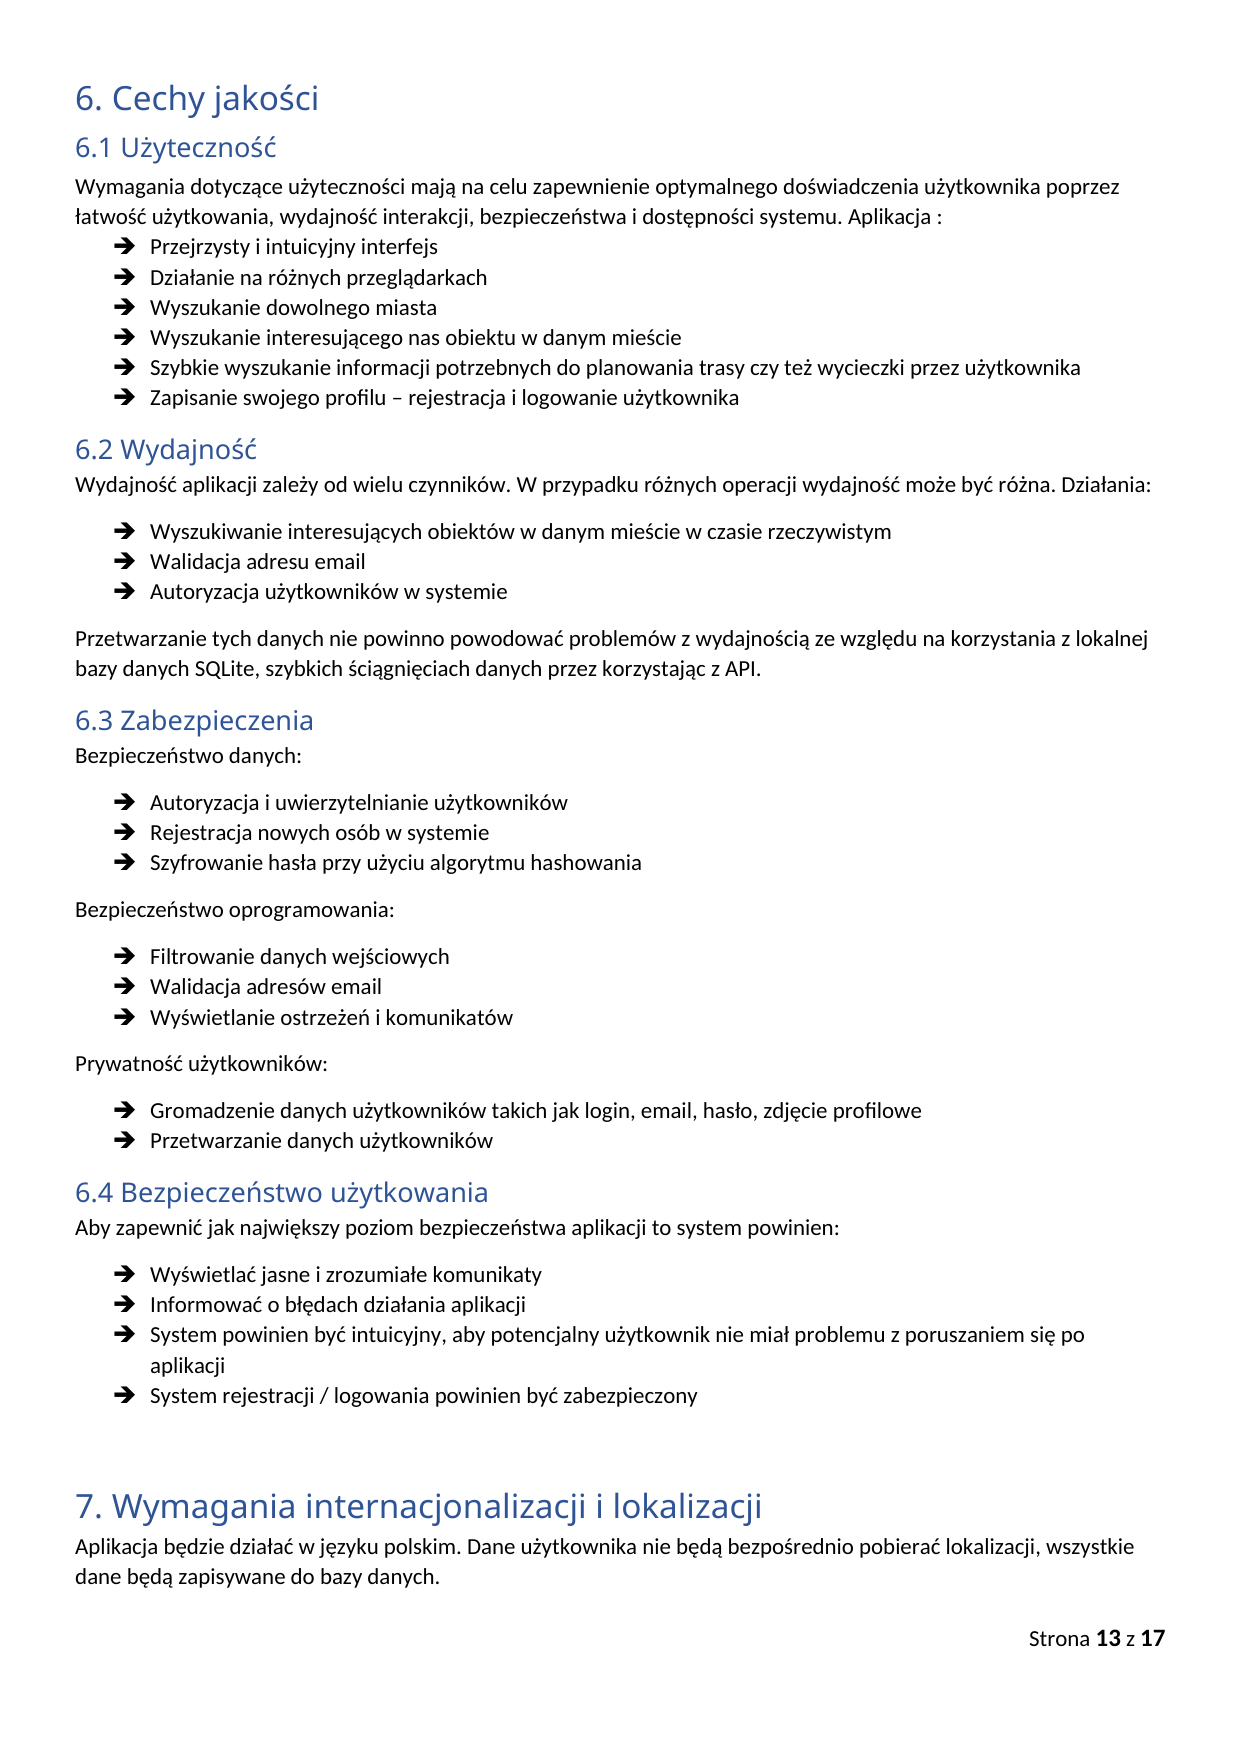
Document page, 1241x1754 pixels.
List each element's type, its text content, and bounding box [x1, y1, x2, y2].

list Przejrzysty i intuicyjny interfejs [112, 232, 1165, 261]
list System powinien być intuicyjny, aby potencjalny użytkownik nie miał problemu z poruszaniem się po aplikacji [112, 1321, 1165, 1379]
list Gromadzenie danych użytkowników takich jak login, email, hasło, zdjęcie profilowe [112, 1096, 1165, 1124]
subtitle 6.4 Bezpieczeństwo użytkowania [75, 1173, 1165, 1210]
list Autoryzacja i uwierzytelnianie użytkowników [112, 788, 1165, 816]
list Przetwarzanie danych użytkowników [112, 1127, 1165, 1155]
list Rejestracja nowych osób w systemie [112, 818, 1165, 846]
text Aplikacja będzie działać w języku polskim. Dane użytkownika nie będą bezpośrednio pobierać lokalizacji, wszystkie dane będą zapisywane do bazy danych. [75, 1532, 1165, 1590]
subtitle 6.1 Użyteczność [75, 128, 1165, 165]
list Szyfrowanie hasła przy użyciu algorytmu hashowania [112, 848, 1165, 877]
text Aby zapewnić jak największy poziom bezpieczeństwa aplikacji to system powinien: [75, 1213, 1165, 1241]
list Walidacja adresów email [112, 972, 1165, 1001]
subtitle 6. Cechy jakości [75, 75, 1165, 120]
subtitle Wymagania dotyczące użyteczności mają na celu zapewnienie optymalnego doświadczenia użytkownika poprzez łatwość użytkowania, wydajność interakcji, bezpieczeństwa i dostępności systemu. Aplikacja : [75, 172, 1165, 230]
list Autoryzacja użytkowników w systemie [112, 577, 1165, 606]
subtitle 7. Wymagania internacjonalizacji i lokalizacji [75, 1483, 1165, 1528]
list Działanie na różnych przeglądarkach [112, 263, 1165, 291]
list Zapisanie swojego profilu – rejestracja i logowanie użytkownika [112, 383, 1165, 412]
text Bezpieczeństwo oprogramowania: [75, 895, 1165, 923]
subtitle 6.2 Wydajność [75, 430, 1165, 467]
list Wyszukanie interesującego nas obiektu w danym mieście [112, 323, 1165, 351]
text Przetwarzanie tych danych nie powinno powodować problemów z wydajnością ze względu na korzystania z lokalnej bazy danych SQLite, szybkich ściągnięciach danych przez korzystając z API. [75, 624, 1165, 683]
list Walidacja adresu email [112, 547, 1165, 575]
list Wyświetlać jasne i zrozumiałe komunikaty [112, 1260, 1165, 1288]
list Informować o błędach działania aplikacji [112, 1290, 1165, 1318]
list Wyszukanie dowolnego miasta [112, 293, 1165, 321]
list Szybkie wyszukanie informacji potrzebnych do planowania trasy czy też wycieczki przez użytkownika [112, 353, 1165, 381]
list Filtrowanie danych wejściowych [112, 942, 1165, 970]
text Bezpieczeństwo danych: [75, 741, 1165, 769]
subtitle 6.3 Zabezpieczenia [75, 701, 1165, 738]
text Prywatność użytkowników: [75, 1049, 1165, 1078]
text Wydajność aplikacji zależy od wielu czynników. W przypadku różnych operacji wydajność może być różna. Działania: [75, 470, 1165, 498]
list Wyszukiwanie interesujących obiektów w danym mieście w czasie rzeczywistym [112, 517, 1165, 545]
list Wyświetlanie ostrzeżeń i komunikatów [112, 1003, 1165, 1031]
list System rejestracji / logowania powinien być zabezpieczony [112, 1381, 1165, 1409]
